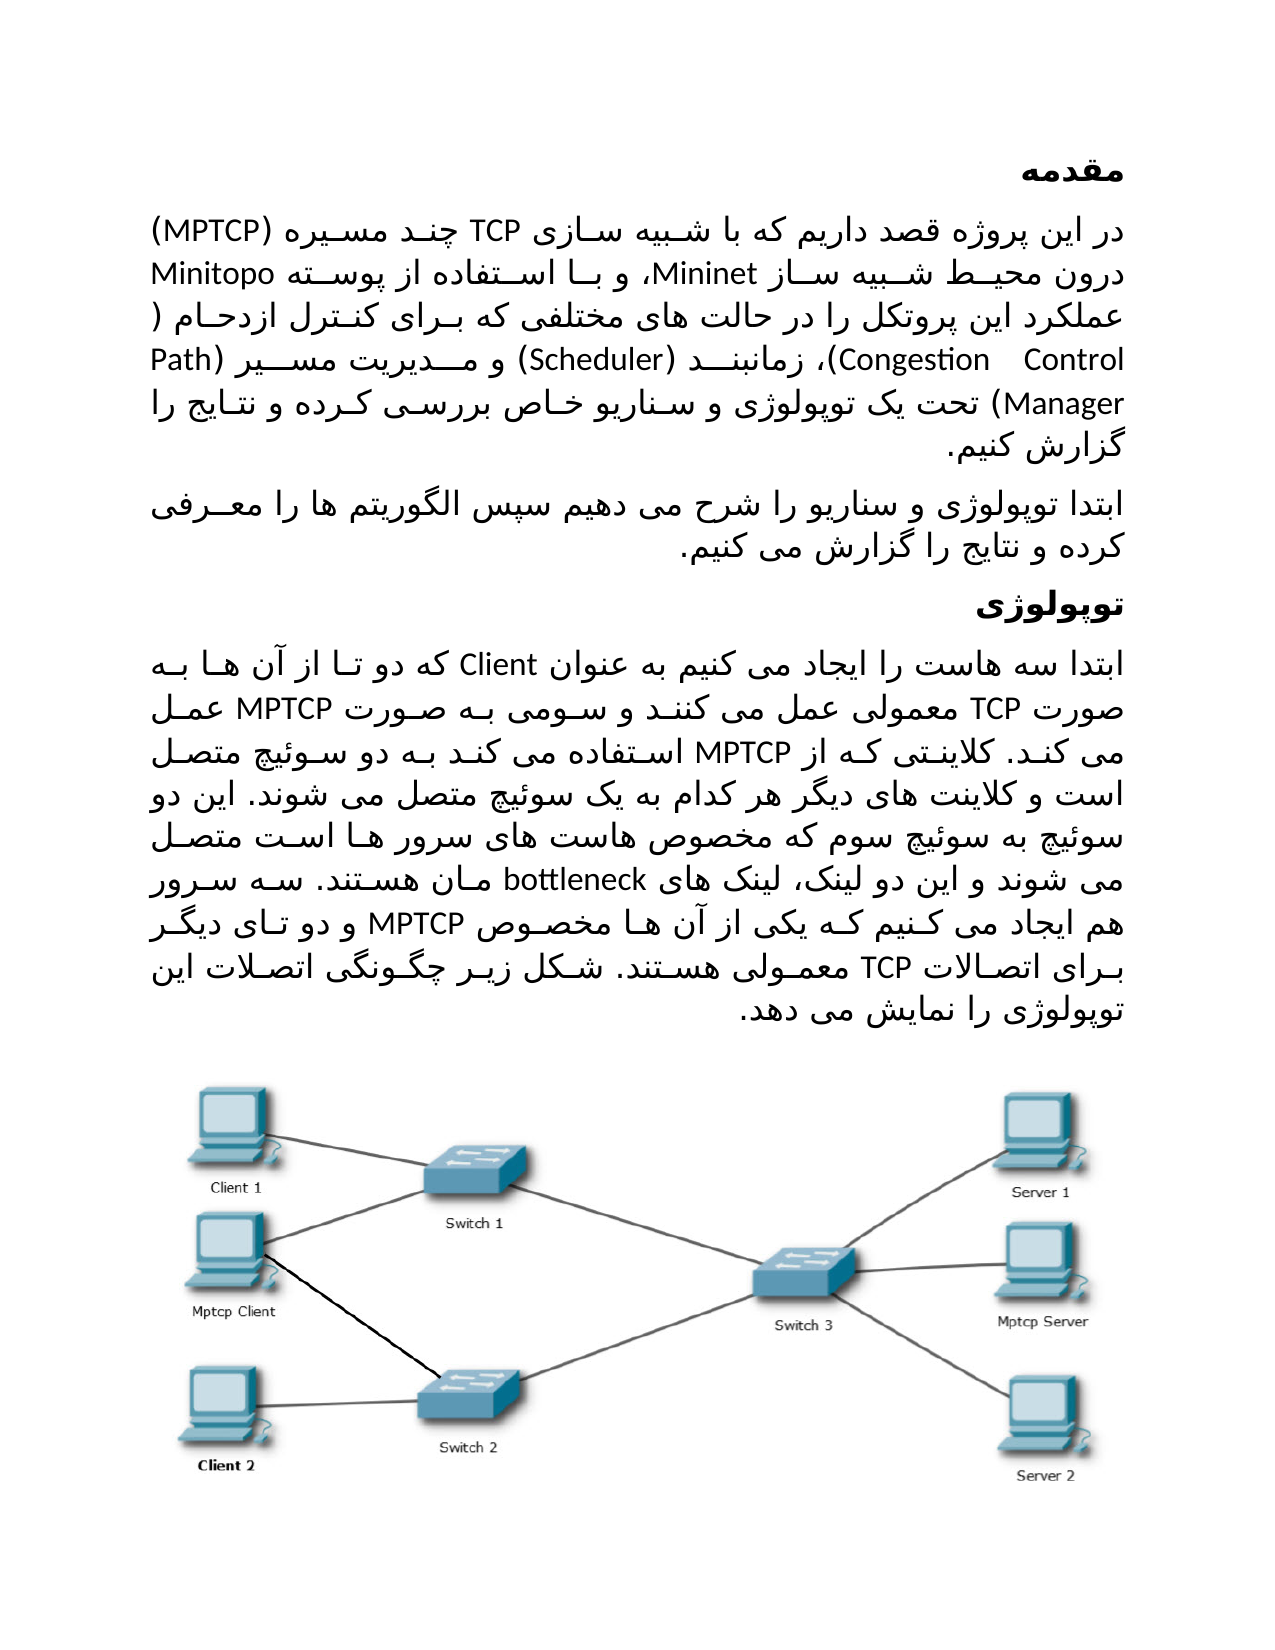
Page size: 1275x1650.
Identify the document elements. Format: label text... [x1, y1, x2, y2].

text ابتدا سه هاست را ایجاد می کنیم به عنوان Client که دو تا از آن ها به صورت TCP معمولی عمل می کنند و سومی به صورت MPTCP عمل می کند. کلاینتی که از MPTCP استفاده می کند به دو سوئیچ متصل است و کلاینت های دیگر هر کدام به یک سوئیچ متصل می شوند. این دو سوئیچ به سوئیچ سوم که مخصوص هاست های سرور ها است متصل می شوند و این دو لینک، لینک های bottleneck مان هستند. سه سرور هم ایجاد می کنیم که یکی از آن ها مخصوص MPTCP و دو تای دیگر برای اتصالات TCP معمولی هستند. شکل زیر چگونگی اتصلات این توپولوژی را نمایش می دهد. [150, 643, 1125, 1028]
text در این پروژه قصد داریم که با شبیه سازی TCP چند مسیره (MPTCP) درون محیط شبیه ساز Mininet، و با استفاده از پوسته Minitopo عملکرد این پروتکل را در حالت های مختلفی که برای کنترل ازدحام (Congestion Control)، زمانبند (Scheduler) و مدیریت مسیر (Path Manager) تحت یک توپولوژی و سناریو خاص بررسی کرده و نتایج را گزارش کنیم. [150, 208, 1125, 465]
text مقدمه [150, 150, 1125, 189]
picture [149, 1048, 1125, 1492]
text ابتدا توپولوژی و سناریو را شرح می دهیم سپس الگوریتم ها را معرفی کرده و نتایج را گزارش می کنیم. [150, 484, 1125, 565]
text توپولوژی [150, 585, 1125, 624]
